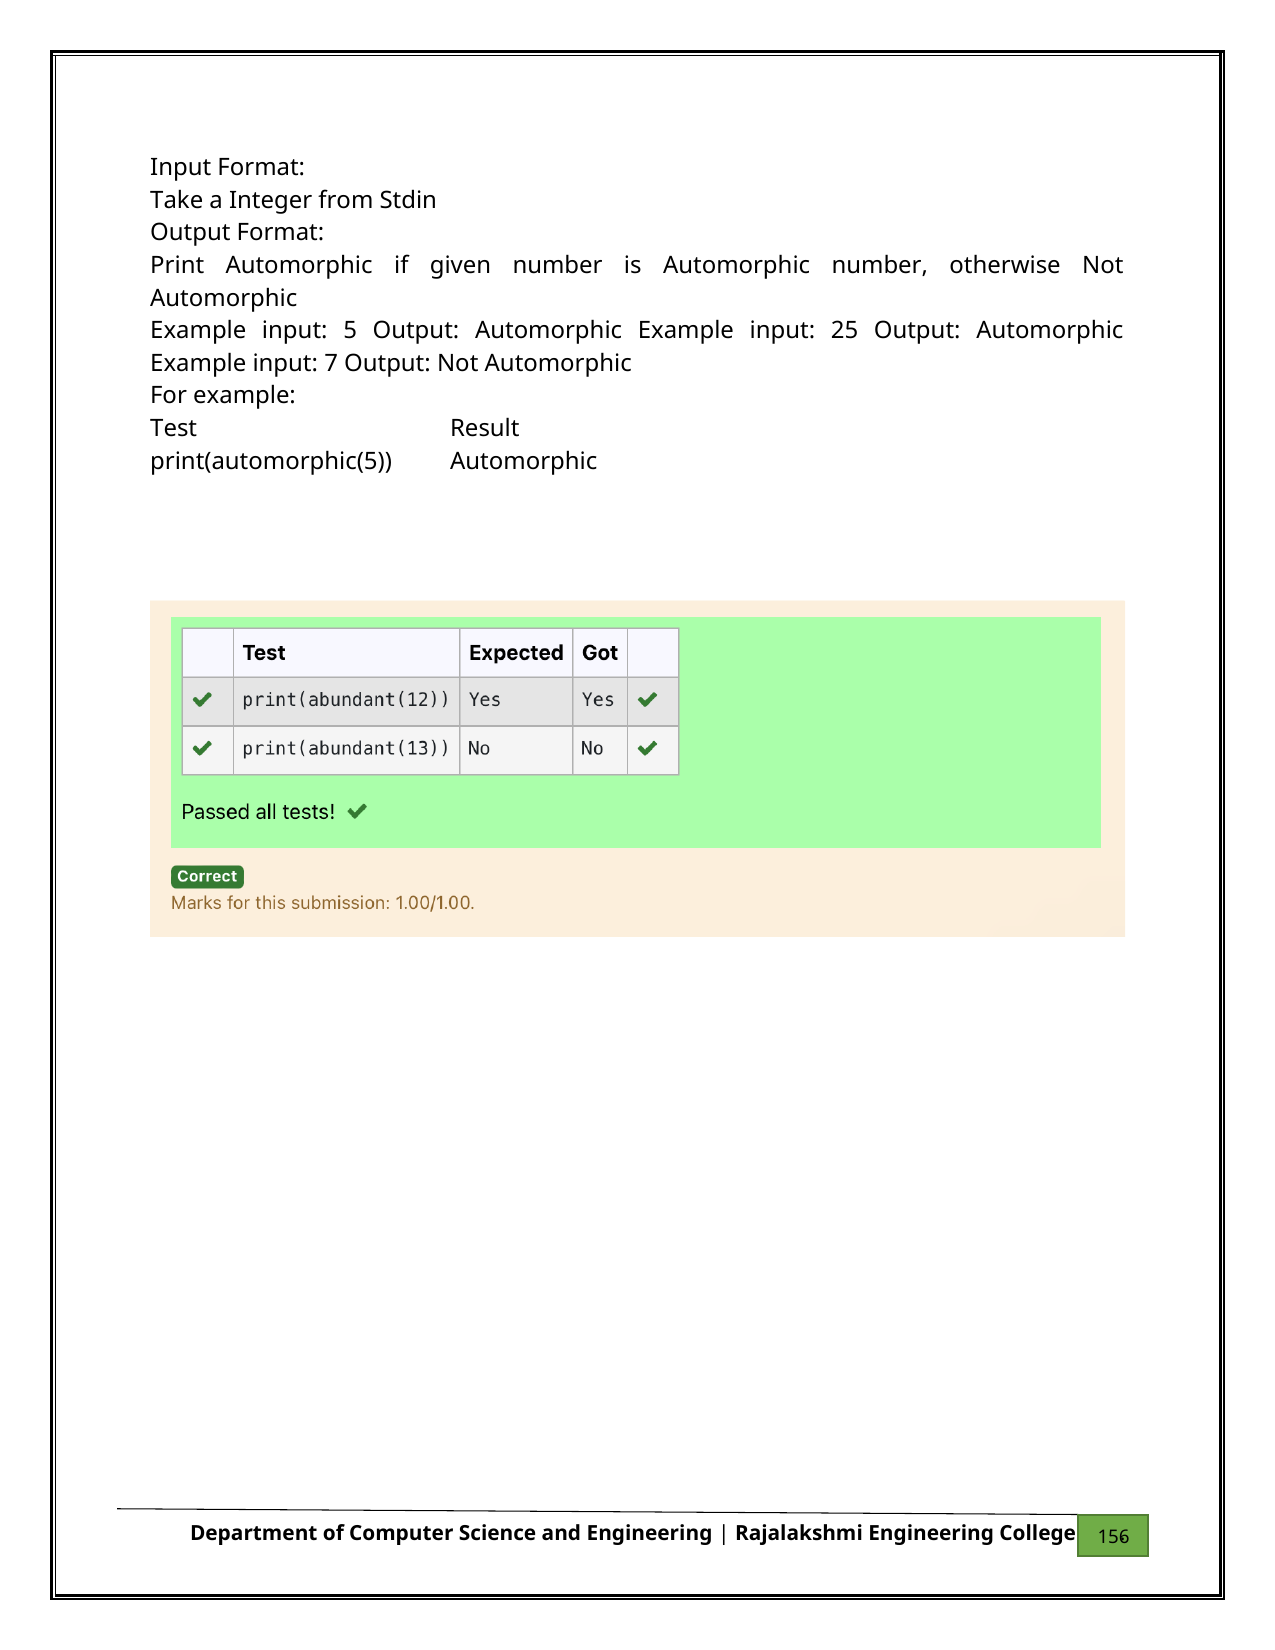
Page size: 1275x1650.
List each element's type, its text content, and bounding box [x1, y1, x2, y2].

text For example: [150, 378, 1125, 411]
text Print Automorphic if given number is Automorphic number, otherwise Not Automorphic [150, 248, 1125, 313]
text Take a Integer from Stdin [150, 183, 1125, 215]
text Test Result [150, 411, 1125, 443]
text Input Format: [150, 150, 1125, 183]
text print(automorphic(5)) Automorphic [150, 443, 1125, 476]
text Example input: 5 Output: Automorphic Example input: 25 Output: Automorphic Example input: 7 Output: Not Automorphic [150, 313, 1125, 378]
text Output Format: [150, 215, 1125, 248]
picture [150, 599, 1125, 937]
